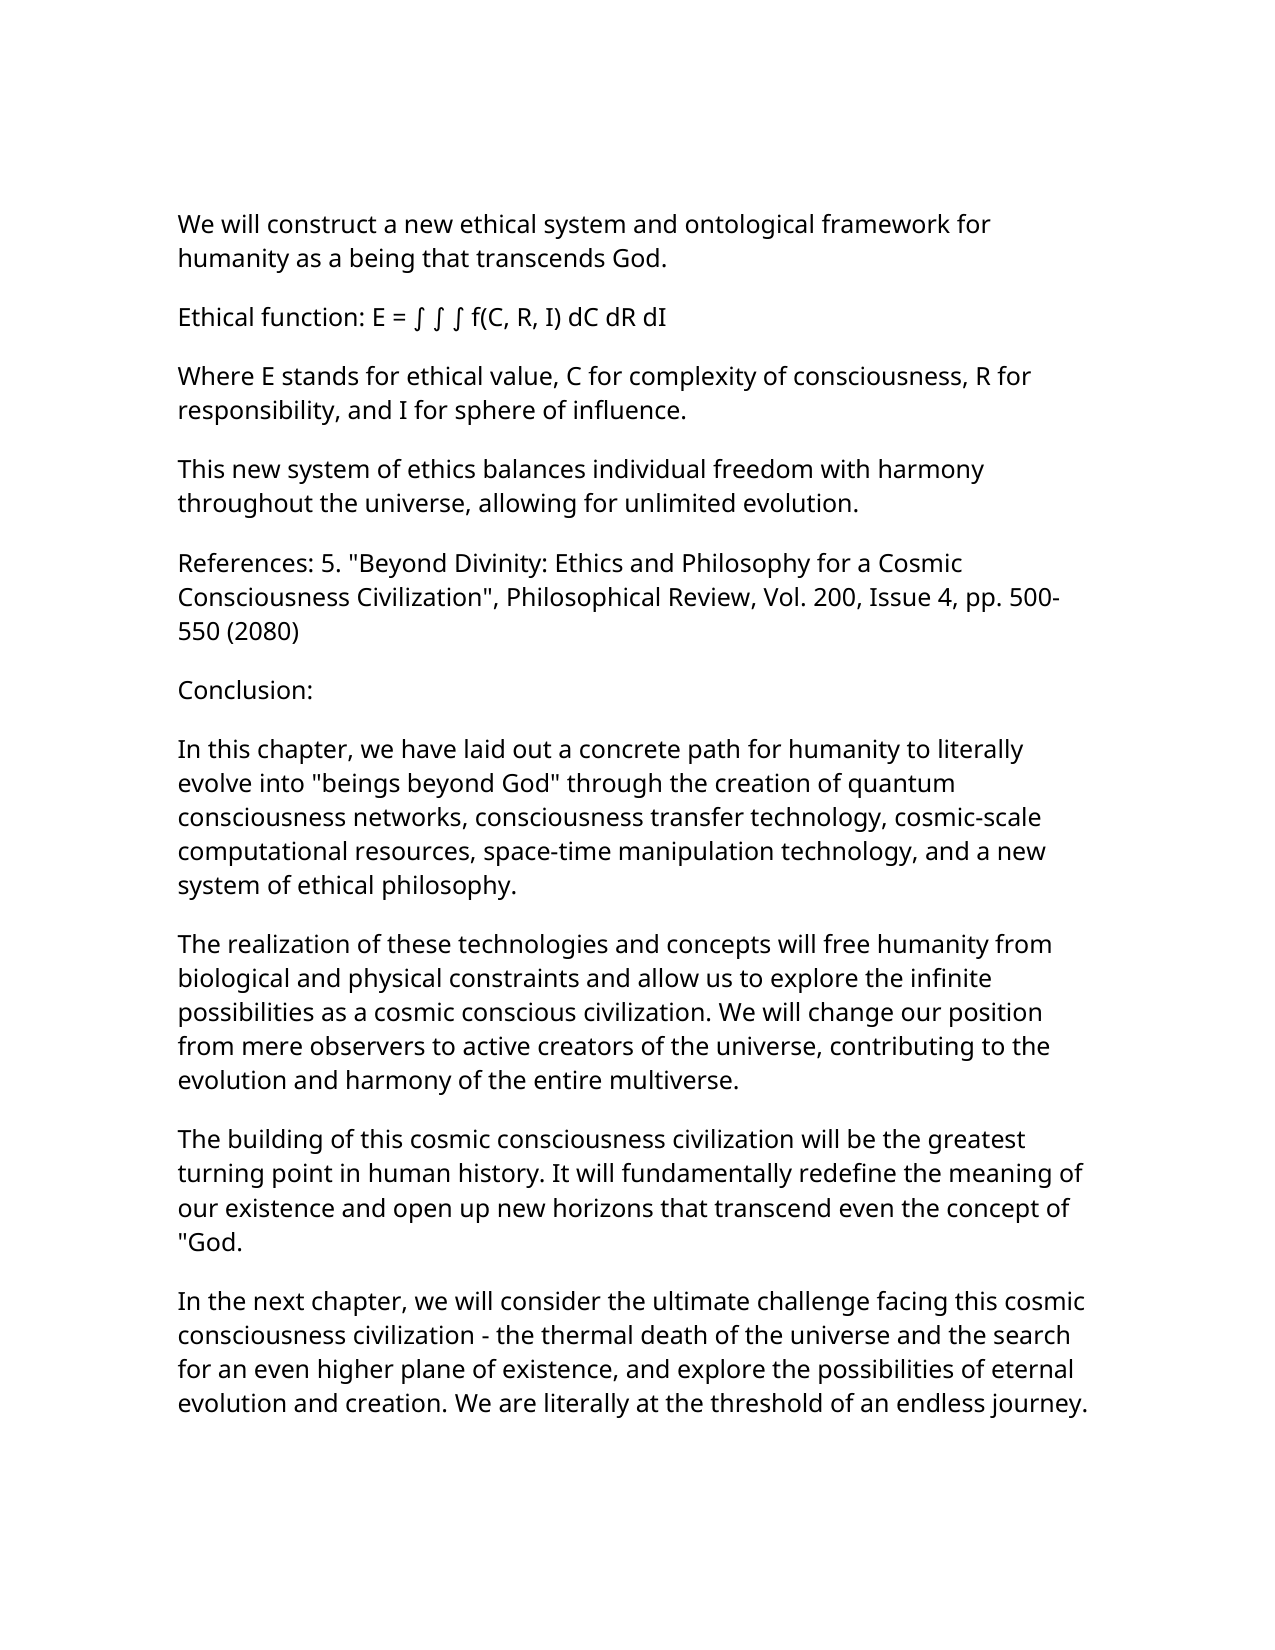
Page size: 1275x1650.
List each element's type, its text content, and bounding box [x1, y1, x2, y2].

text In this chapter, we have laid out a concrete path for humanity to literally evolve into "beings beyond God" through the creation of quantum consciousness networks, consciousness transfer technology, cosmic-scale computational resources, space-time manipulation technology, and a new system of ethical philosophy. [177, 731, 1098, 902]
text This new system of ethics balances individual freedom with harmony throughout the universe, allowing for unlimited evolution. [177, 452, 1098, 520]
text The realization of these technologies and concepts will free humanity from biological and physical constraints and allow us to explore the infinite possibilities as a cosmic conscious civilization. We will change our position from mere observers to active creators of the universe, contributing to the evolution and harmony of the entire multiverse. [177, 927, 1098, 1097]
text The building of this cosmic consciousness civilization will be the greatest turning point in human history. It will fundamentally redefine the meaning of our existence and open up new horizons that transcend even the concept of "God. [177, 1122, 1098, 1258]
text We will construct a new ethical system and ontological framework for humanity as a being that transcends God. [177, 207, 1098, 275]
text Ethical function: E = ∫ ∫ ∫ f(C, R, I) dC dR dI [177, 300, 1098, 334]
text Where E stands for ethical value, C for complexity of consciousness, R for responsibility, and I for sphere of influence. [177, 359, 1098, 427]
text In the next chapter, we will consider the ultimate challenge facing this cosmic consciousness civilization - the thermal death of the universe and the search for an even higher plane of existence, and explore the possibilities of eternal evolution and creation. We are literally at the threshold of an endless journey. [177, 1283, 1098, 1419]
text Conclusion: [177, 672, 1098, 706]
text References: 5. "Beyond Divinity: Ethics and Philosophy for a Cosmic Consciousness Civilization", Philosophical Review, Vol. 200, Issue 4, pp. 500-550 (2080) [177, 545, 1098, 647]
